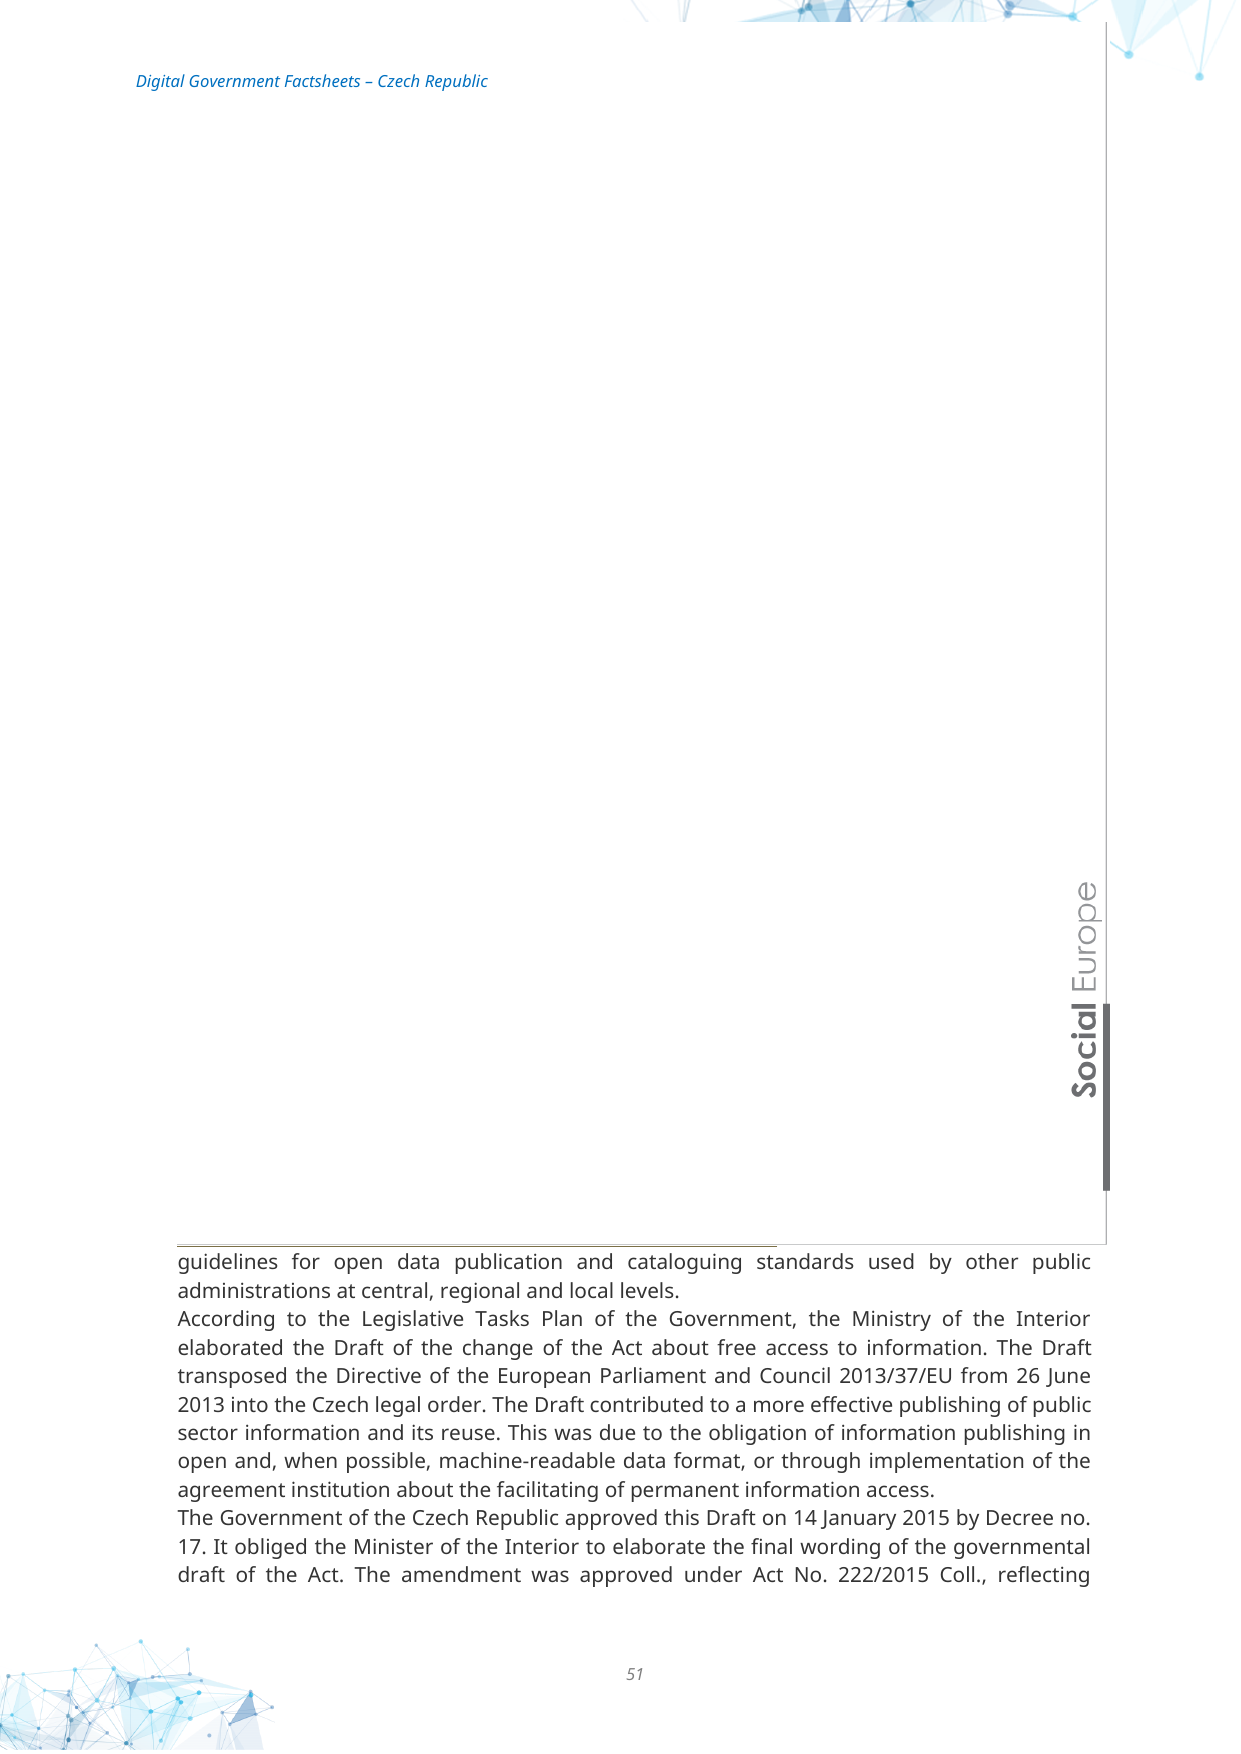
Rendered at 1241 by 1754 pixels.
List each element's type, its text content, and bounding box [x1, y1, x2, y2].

text The Government of the Czech Republic approved this Draft on 14 January 2015 by Decree no. 17. It obliged the Minister of the Interior to elaborate the final wording of the governmental draft of the Act. The amendment was approved under Act No. 222/2015 Coll., reflecting recommendations and requirements of the European Union. The amendment to the Act went into effect on 10 September 2015. [177, 1503, 1092, 1589]
text According to the Legislative Tasks Plan of the Government, the Ministry of the Interior elaborated the Draft of the change of the Act about free access to information. The Draft transposed the Directive of the European Parliament and Council 2013/37/EU from 26 June 2013 into the Czech legal order. The Draft contributed to a more effective publishing of public sector information and its reuse. This was due to the obligation of information publishing in open and, when possible, machine-readable data format, or through implementation of the agreement institution about the facilitating of permanent information access. [177, 1304, 1092, 1503]
picture [177, 22, 1110, 1245]
text This Act established the legal basis for the national open data catalogue as a “public administration information system” and the central national platform for public administration open data. The catalogue is operated by the Ministry of Interior and more than 129,000 data sets have been already published. The Ministry of Interior provided guidelines for open data publication and cataloguing standards used by other public administrations at central, regional and local levels. [177, 1247, 1092, 1304]
